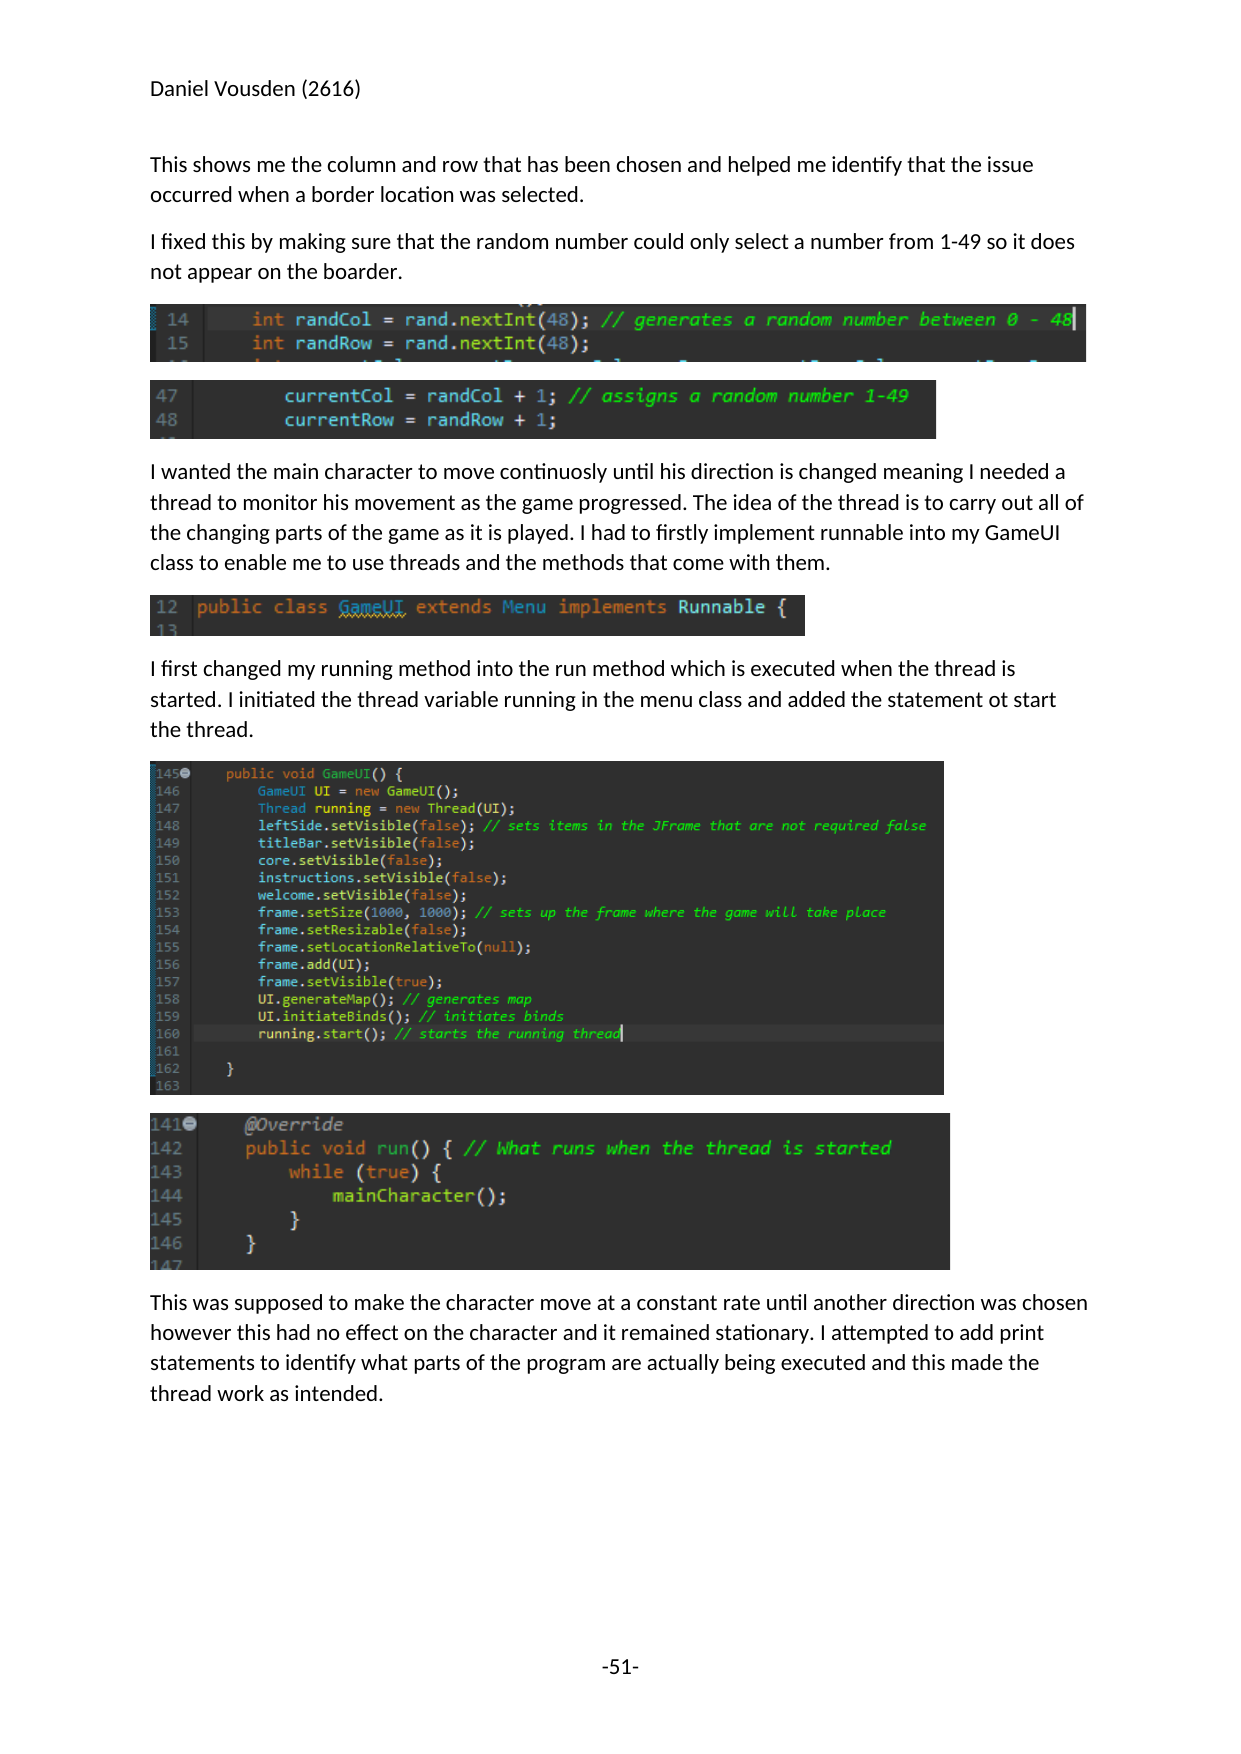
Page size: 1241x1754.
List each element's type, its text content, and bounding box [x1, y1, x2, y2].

text This shows me the column and row that has been chosen and helped me identify that the issue occurred when a border location was selected. [150, 150, 1090, 208]
text I wanted the main character to move continuosly until his direction is changed meaning I needed a thread to monitor his movement as the game progressed. The idea of the thread is to carry out all of the changing parts of the game as it is played. I had to firstly implement runnable into my GameUI class to enable me to use threads and the methods that come with them. [150, 457, 1090, 576]
text I first changed my running method into the run method which is executed when the thread is started. I initiated the thread variable running in the menu class and added the statement ot start the thread. [150, 654, 1090, 743]
text I fixed this by making sure that the random number could only select a number from 1-49 so it does not appear on the boarder. [150, 227, 1090, 285]
text This was supposed to make the character move at a constant rate until another direction was chosen however this had no effect on the character and it remained stationary. I attempted to add print statements to identify what parts of the program are actually being executed and this made the thread work as intended. [150, 1288, 1090, 1407]
